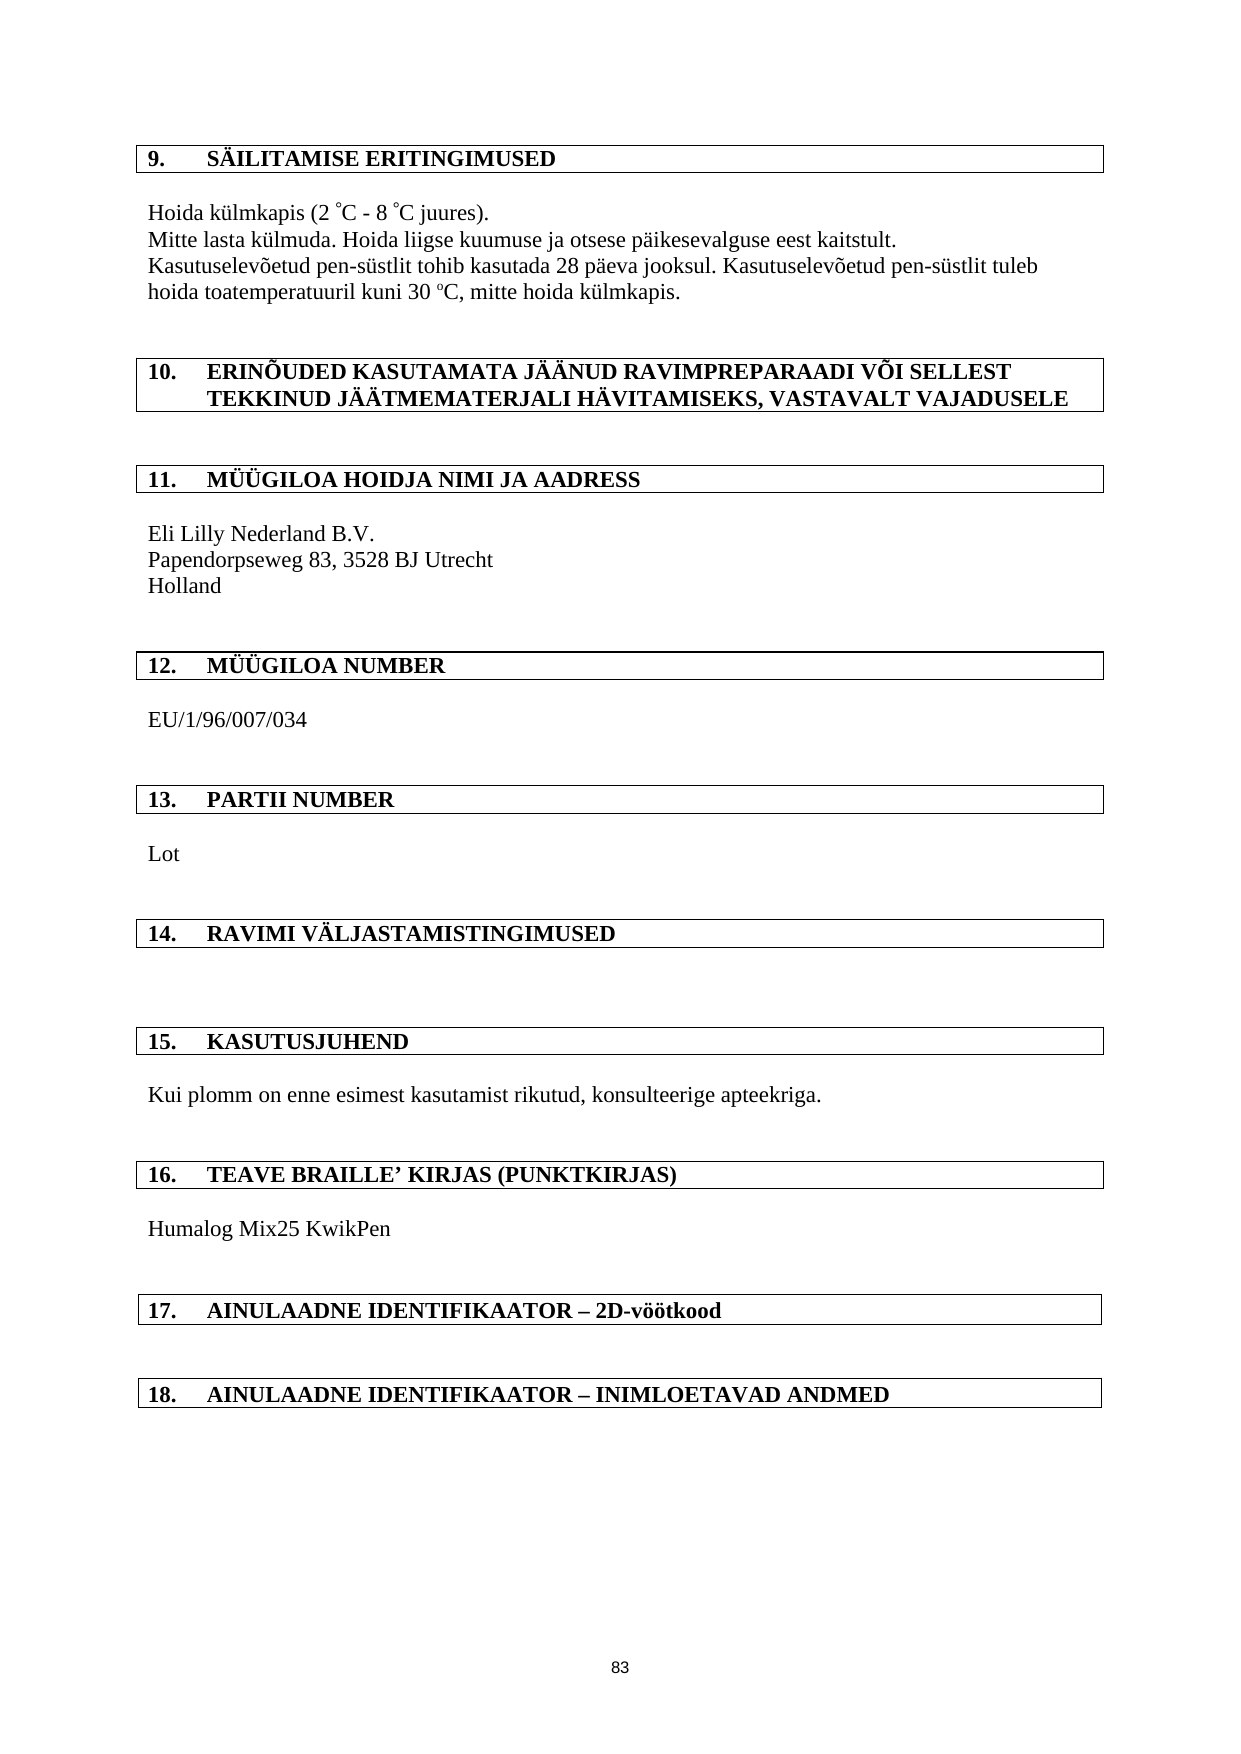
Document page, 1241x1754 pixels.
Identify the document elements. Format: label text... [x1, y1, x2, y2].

text EU/1/96/007/034 [148, 706, 1093, 733]
text Humalog Mix25 KwikPen [148, 1215, 1093, 1242]
text Hoida külmkapis (2 C - 8 C juures). [148, 199, 1093, 226]
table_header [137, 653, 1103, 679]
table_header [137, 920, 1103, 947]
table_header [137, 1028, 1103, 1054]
text Mitte lasta külmuda. Hoida liigse kuumuse ja otsese päikesevalguse eest kaitstult. [148, 226, 1093, 252]
text Lot [148, 840, 1093, 866]
text 17. AINULAADNE IDENTIFIKAATOR – 2D-vöötkood [139, 1295, 1101, 1324]
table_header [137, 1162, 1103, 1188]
text 18. AINULAADNE IDENTIFIKAATOR – INIMLOETAVAD ANDMED [139, 1379, 1101, 1407]
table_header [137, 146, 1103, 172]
text Kasutuselevõetud pen-süstlit tohib kasutada 28 päeva jooksul. Kasutuselevõetud pen-süstlit tuleb hoida toatemperatuuril kuni 30 oC, mitte hoida külmkapis. [148, 252, 1093, 305]
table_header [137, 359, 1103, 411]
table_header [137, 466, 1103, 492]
text Papendorpseweg 83, 3528 BJ Utrecht [148, 546, 1093, 572]
text Holland [148, 572, 1093, 599]
text Eli Lilly Nederland B.V. [148, 520, 1093, 546]
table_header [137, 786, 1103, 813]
text Kui plomm on enne esimest kasutamist rikutud, konsulteerige apteekriga. [148, 1081, 1093, 1108]
